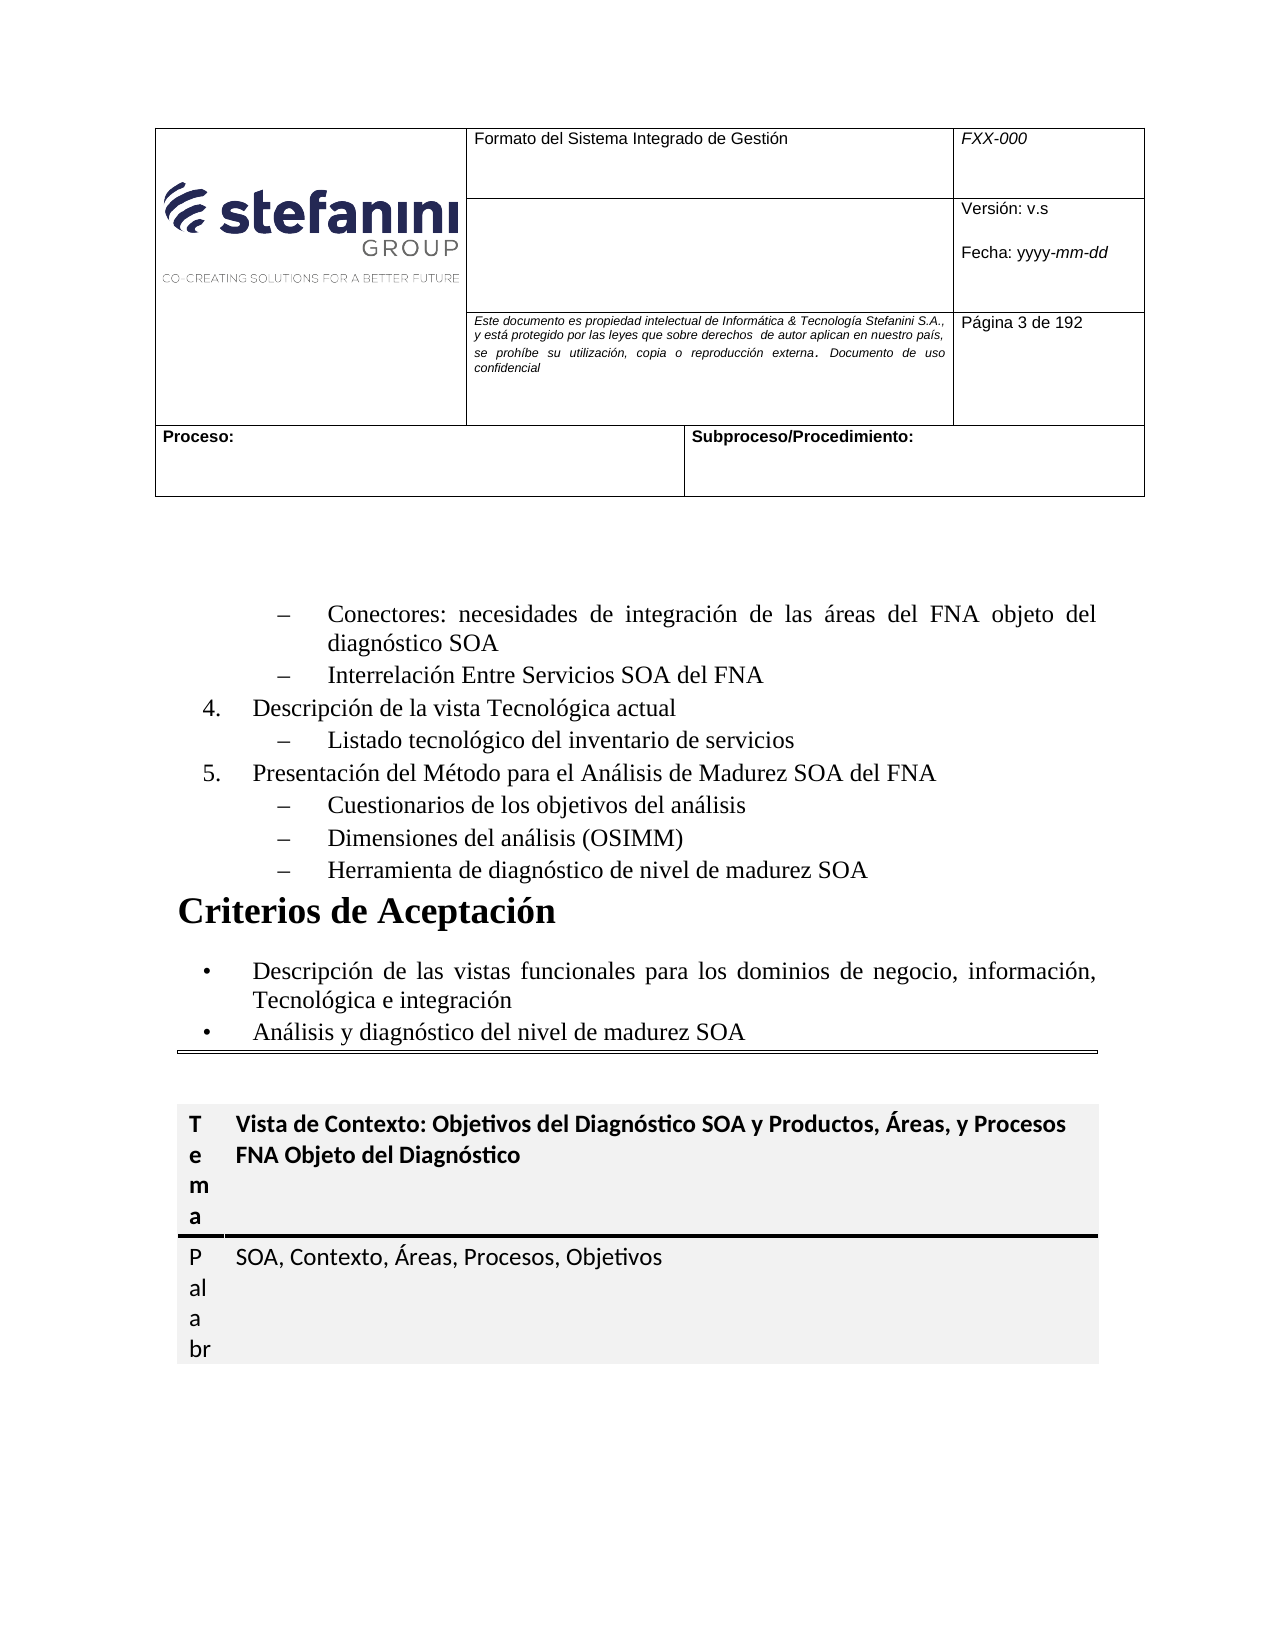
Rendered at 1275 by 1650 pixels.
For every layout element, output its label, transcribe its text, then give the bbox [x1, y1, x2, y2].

table_cell SOA, Contexto, Áreas, Procesos, Objetivos [225, 1238, 1098, 1363]
list Conectores: necesidades de integración de las áreas del FNA objeto del diagnóstico SOA [277, 599, 1098, 657]
list Dimensiones del análisis (OSIMM) [277, 823, 1098, 852]
table_header Vista de Contexto: Objetivos del Diagnóstico SOA y Productos, Áreas, y Procesos FNA Objeto del Diagnóstico [225, 1105, 1098, 1234]
list Interrelación Entre Servicios SOA del FNA [277, 661, 1098, 689]
list Herramienta de diagnóstico de nivel de madurez SOA [277, 856, 1098, 884]
list Cuestionarios de los objetivos del análisis [277, 791, 1098, 819]
list Descripción de la vista Tecnológica actual [202, 693, 1098, 722]
list Descripción de las vistas funcionales para los dominios de negocio, información, Tecnológica e integración [202, 956, 1098, 1014]
list Listado tecnológico del inventario de servicios [277, 726, 1098, 754]
table_cell Palabras clave [178, 1238, 224, 1363]
list Análisis y diagnóstico del nivel de madurez SOA [202, 1017, 1098, 1046]
list Presentación del Método para el Análisis de Madurez SOA del FNA [202, 758, 1098, 787]
table_header Tema [178, 1105, 224, 1234]
picture [162, 182, 460, 286]
subtitle Criterios de Aceptación [177, 888, 1098, 931]
